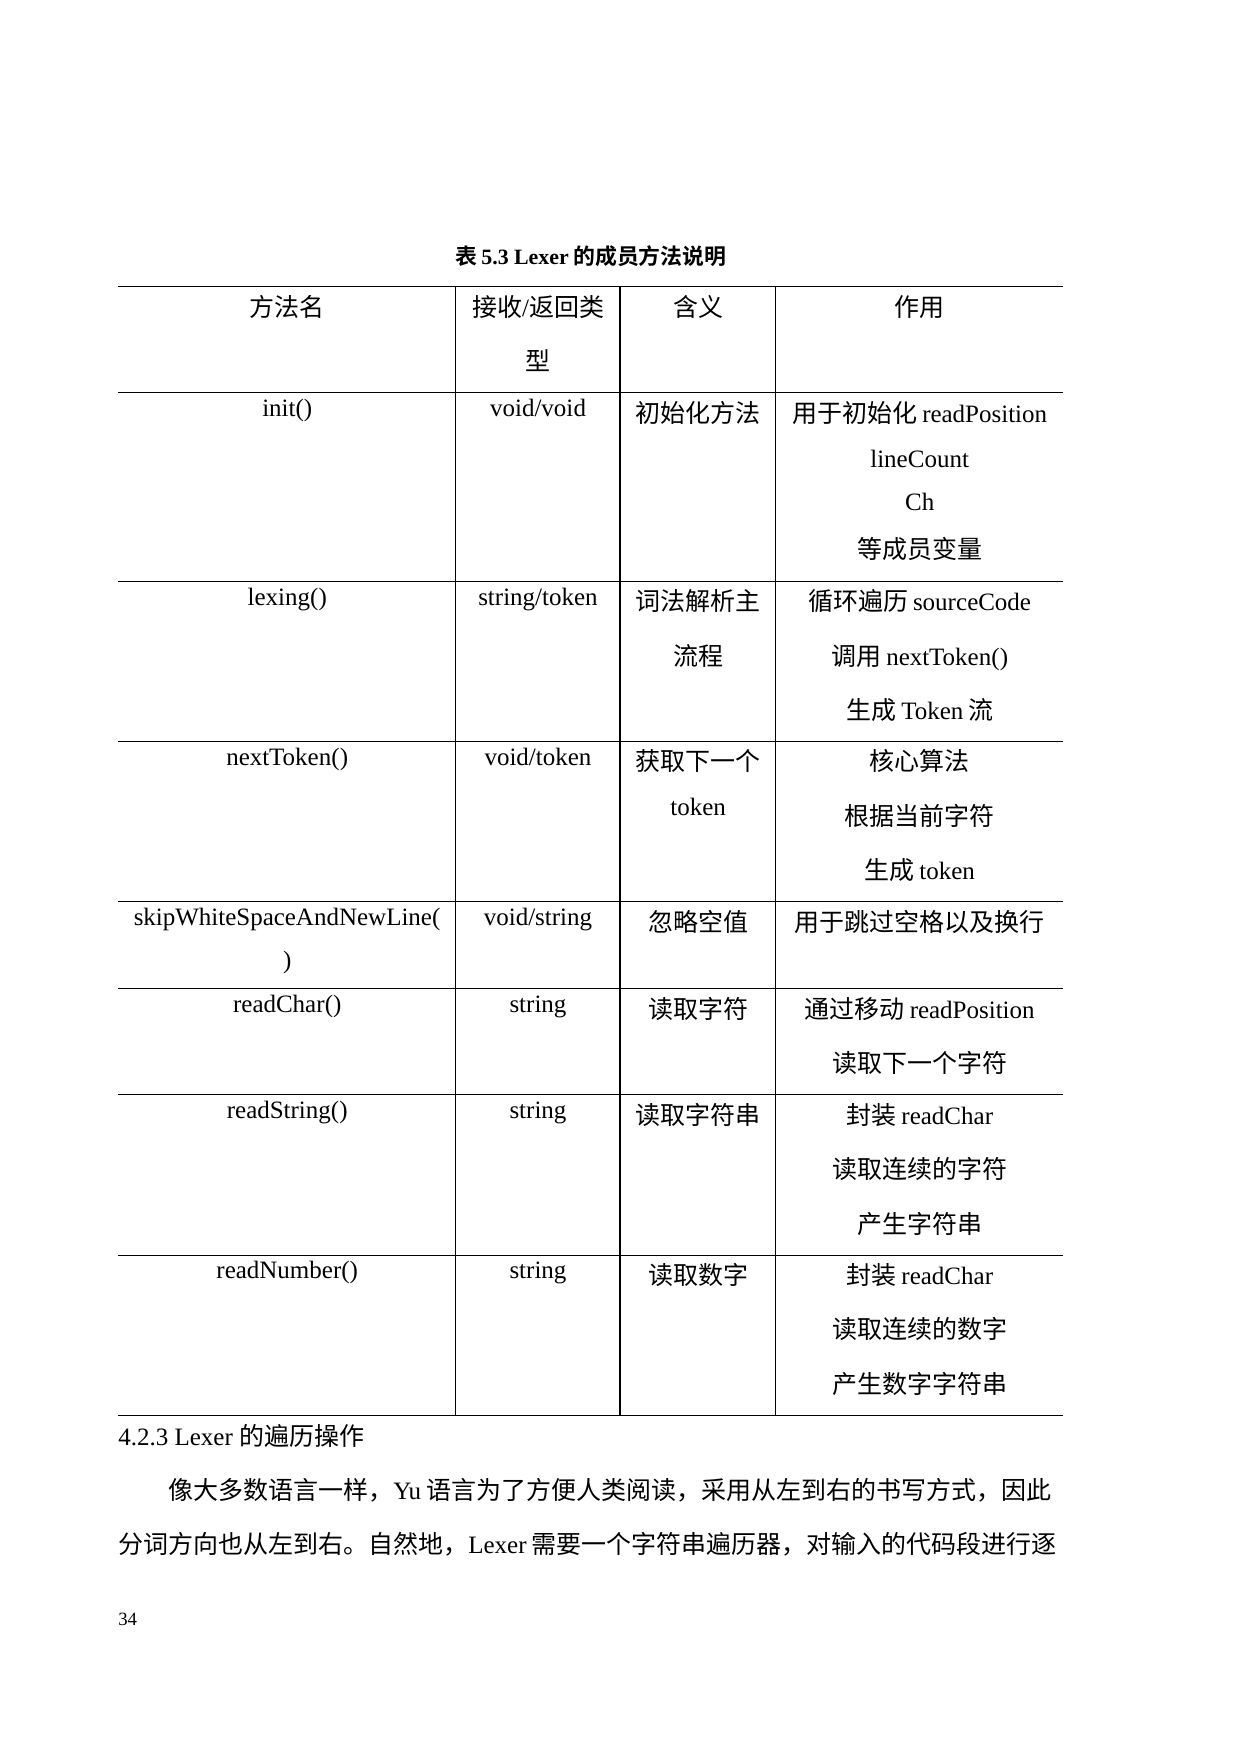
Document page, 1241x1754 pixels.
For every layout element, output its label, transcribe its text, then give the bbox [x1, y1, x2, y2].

table_cell 封装readChar 读取连续的数字 产生数字字符串 [776, 1256, 1063, 1415]
table_cell readChar() [118, 989, 455, 1094]
table_cell 核心算法 根据当前字符 生成token [776, 742, 1063, 901]
text 表5.3 Lexer的成员方法说明 [118, 239, 1063, 270]
table_cell string [456, 1095, 619, 1254]
table_cell lexing() [118, 582, 455, 741]
table_cell 忽略空值 [621, 902, 775, 988]
table_cell string [456, 1256, 619, 1415]
table_cell 读取字符串 [621, 1095, 775, 1254]
table_cell 初始化方法 [621, 393, 775, 581]
table_cell void/string [456, 902, 619, 988]
table_header 接收/返回类型 [456, 287, 619, 392]
subtitle Lexer 的遍历操作 [118, 1416, 1063, 1452]
table_cell 读取数字 [621, 1256, 775, 1415]
table_cell readNumber() [118, 1256, 455, 1415]
table_cell 用于初始化readPosition lineCount Ch 等成员变量 [776, 393, 1063, 581]
table_cell 获取下一个token [621, 742, 775, 901]
table_header 含义 [621, 287, 775, 392]
table_cell string/token [456, 582, 619, 741]
text 像大多数语言一样，Yu语言为了方便人类阅读，采用从左到右的书写方式，因此分词方向也从左到右。自然地，Lexer需要一个字符串遍历器，对输入的代码段进行逐个字符逐个字符的遍历，并按要求进行分割。 [118, 1470, 1063, 1561]
table_cell void/token [456, 742, 619, 901]
table_cell nextToken() [118, 742, 455, 901]
table_header 方法名 [118, 287, 455, 392]
table_header 作用 [776, 287, 1063, 392]
table_cell 词法解析主流程 [621, 582, 775, 741]
table_cell void/void [456, 393, 619, 581]
table_cell skipWhiteSpaceAndNewLine() [118, 902, 455, 988]
table_cell 通过移动readPosition 读取下一个字符 [776, 989, 1063, 1094]
table_cell 循环遍历sourceCode 调用nextToken() 生成Token流 [776, 582, 1063, 741]
table_cell init() [118, 393, 455, 581]
table_cell 用于跳过空格以及换行 [776, 902, 1063, 988]
table_cell 封装readChar 读取连续的字符 产生字符串 [776, 1095, 1063, 1254]
table_cell readString() [118, 1095, 455, 1254]
table_cell 读取字符 [621, 989, 775, 1094]
table_cell string [456, 989, 619, 1094]
